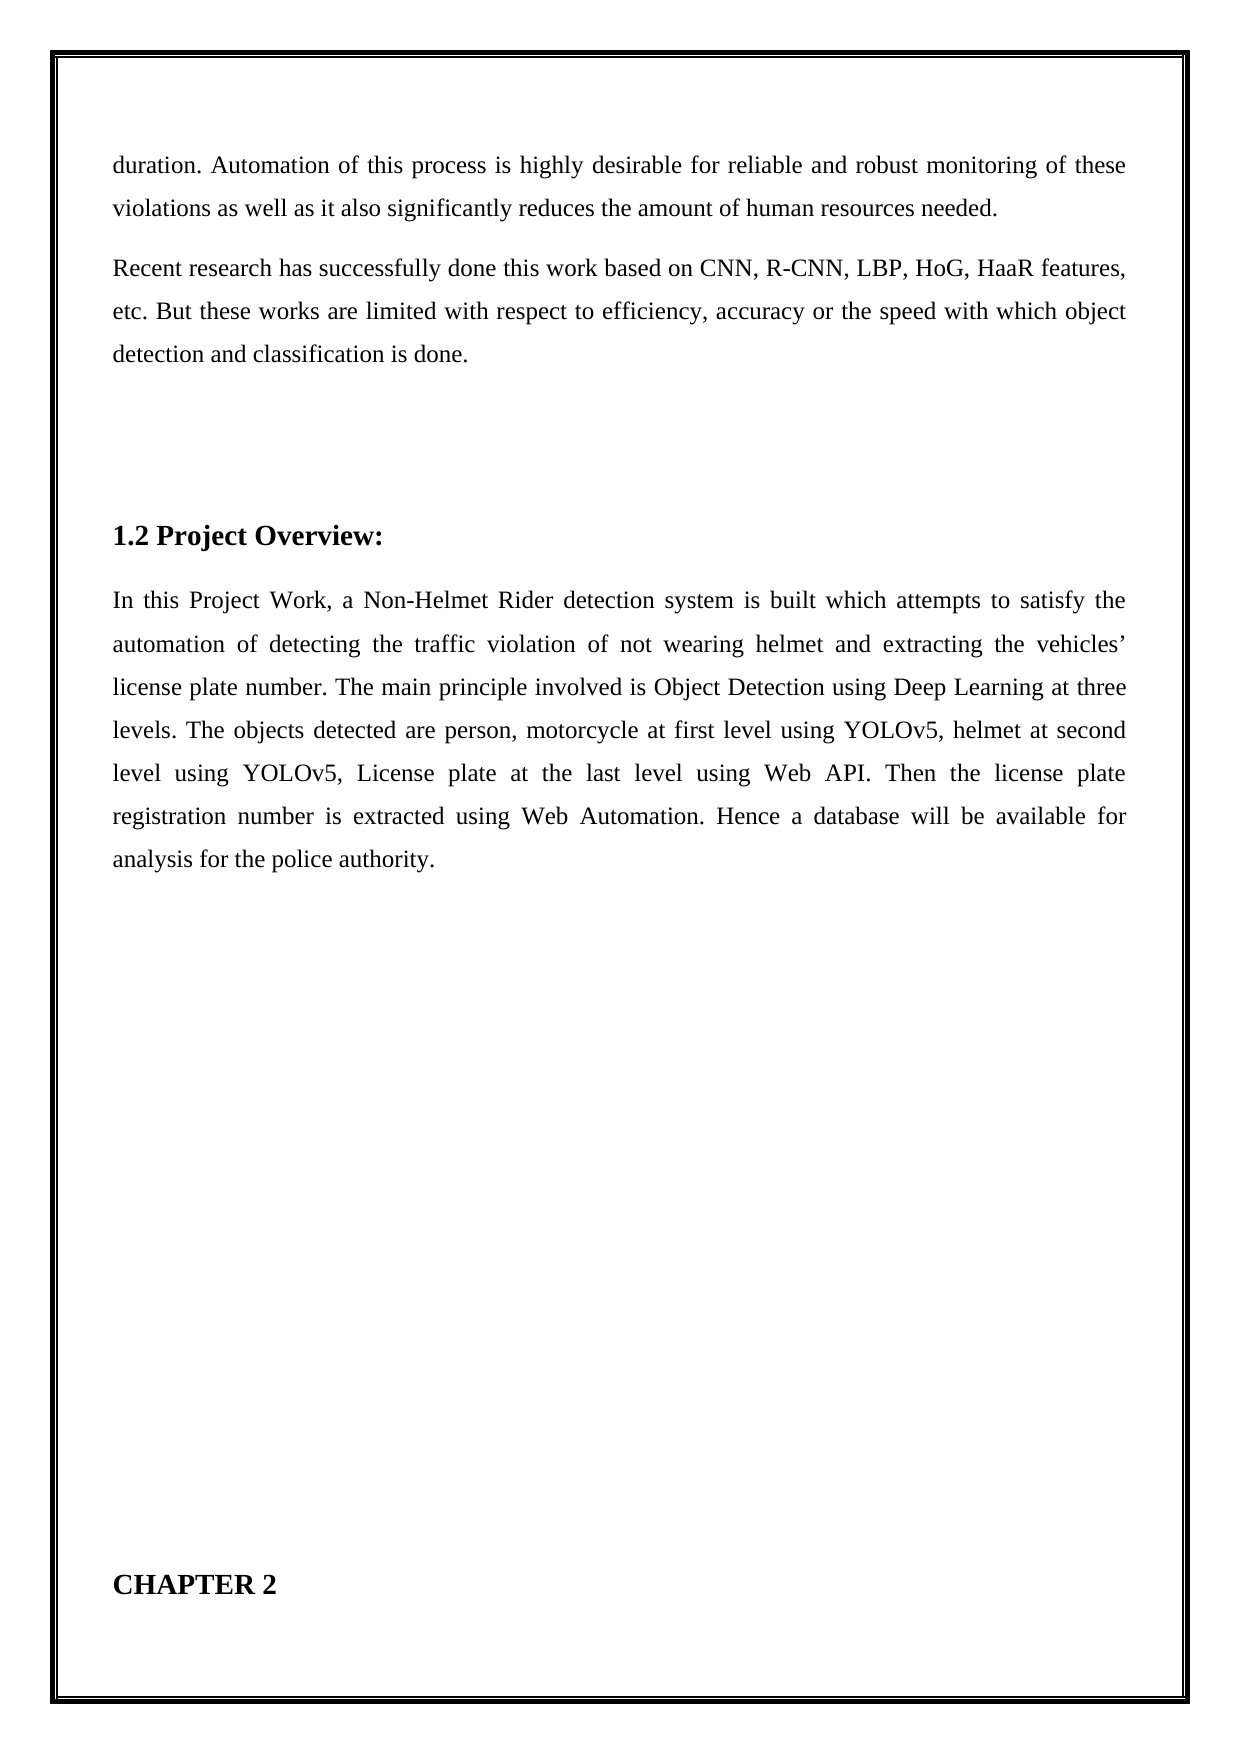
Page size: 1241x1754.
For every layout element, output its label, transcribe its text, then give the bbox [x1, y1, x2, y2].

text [112, 150, 1128, 222]
text In this Project Work, a Non-Helmet Rider detection system is built which attempts to satisfy the automation of detecting the traffic violation of not wearing helmet and extracting the vehicles’ license plate number. The main principle involved is Object Detection using Deep Learning at three levels. The objects detected are person, motorcycle at first level using YOLOv5, helmet at second level using YOLOv5, License plate at the last level using Web API. Then the license plate registration number is extracted using Web Automation. Hence a database will be available for analysis for the police authority. [112, 586, 1128, 873]
text CHAPTER 2 [112, 1567, 1128, 1601]
text Recent research has successfully done this work based on CNN, R-CNN, LBP, HoG, HaaR features, etc. But these works are limited with respect to efficiency, accuracy or the speed with which object detection and classification is done. [112, 253, 1128, 368]
text 1.2 Project Overview: [112, 518, 1128, 552]
